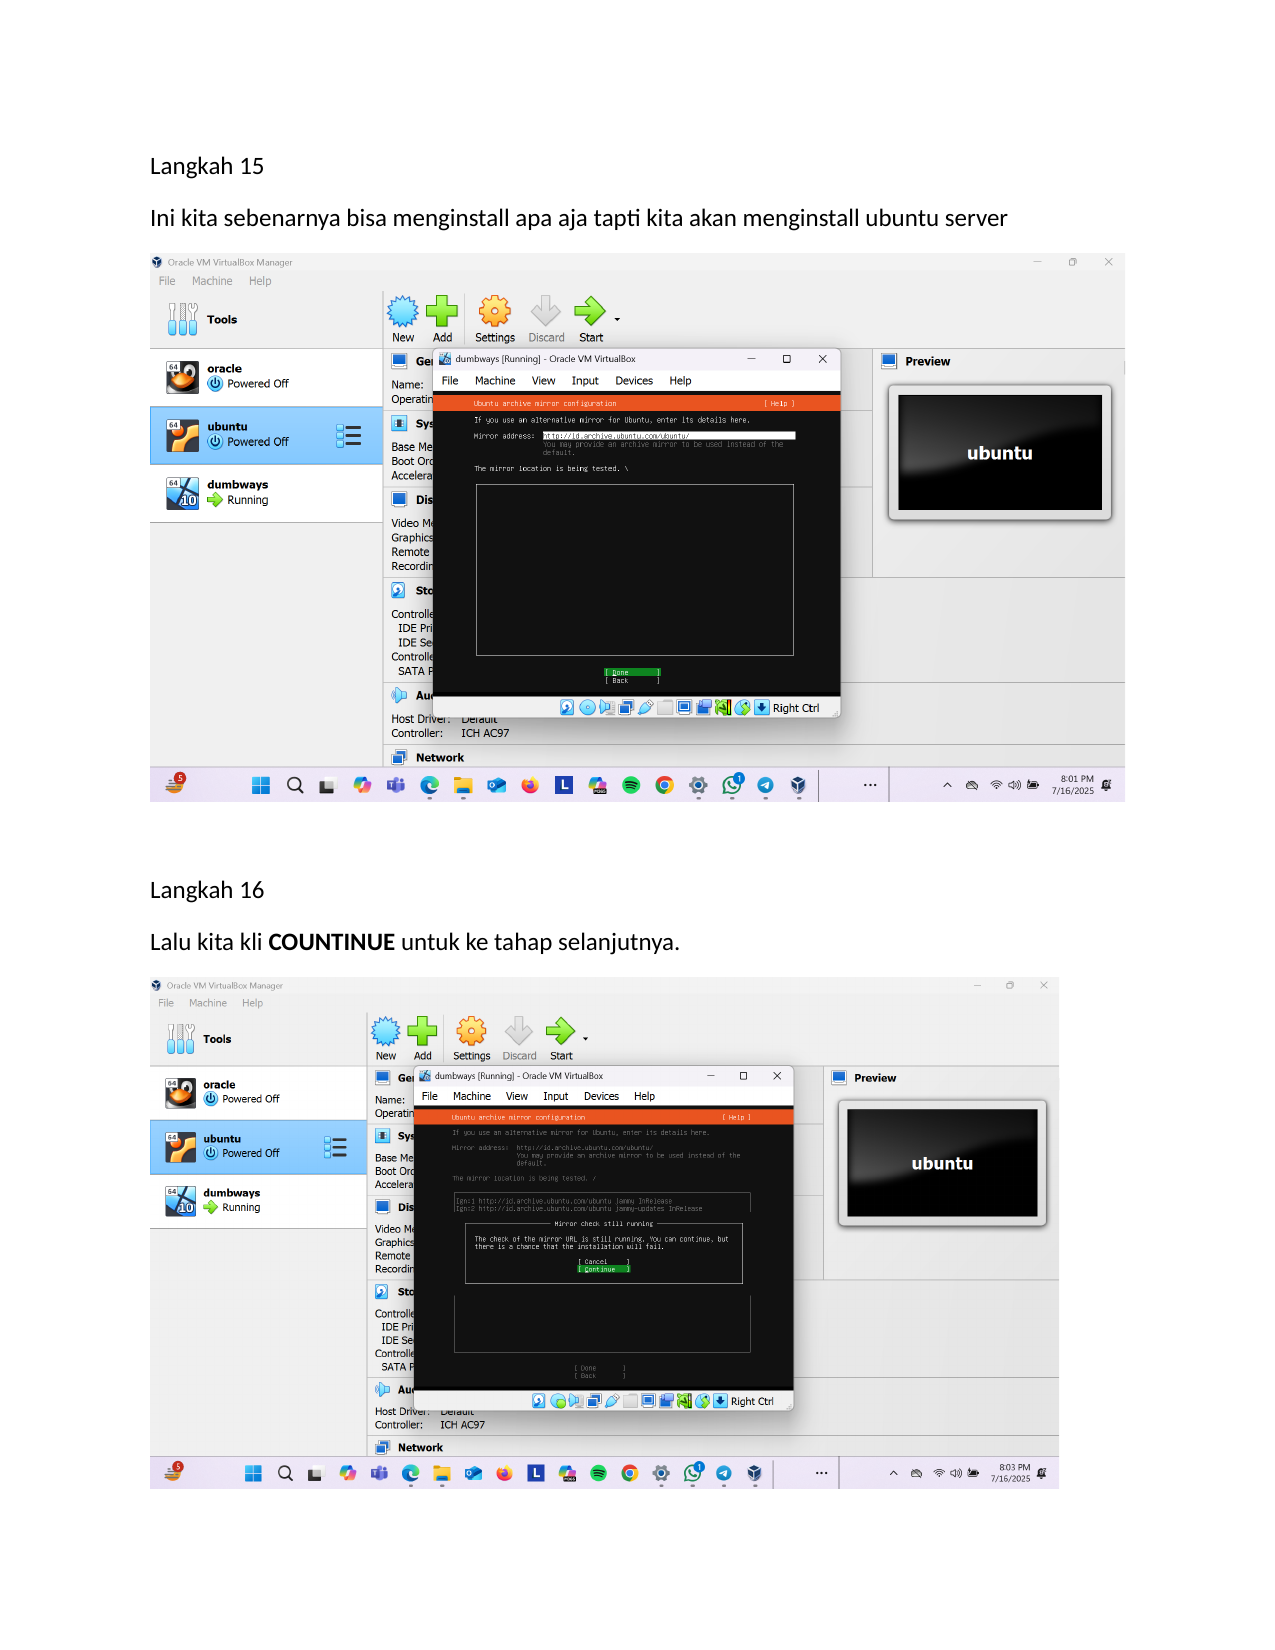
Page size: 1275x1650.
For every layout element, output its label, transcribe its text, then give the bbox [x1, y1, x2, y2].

picture [150, 253, 1125, 802]
picture [150, 977, 1060, 1489]
text Ini kita sebenarnya bisa menginstall apa aja tapti kita akan menginstall ubuntu server [150, 202, 1125, 232]
text Lalu kita kli COUNTINUE untuk ke tahap selanjutnya. [150, 926, 1125, 956]
text Langkah 16 [150, 874, 1125, 905]
text Langkah 15 [150, 150, 1125, 181]
